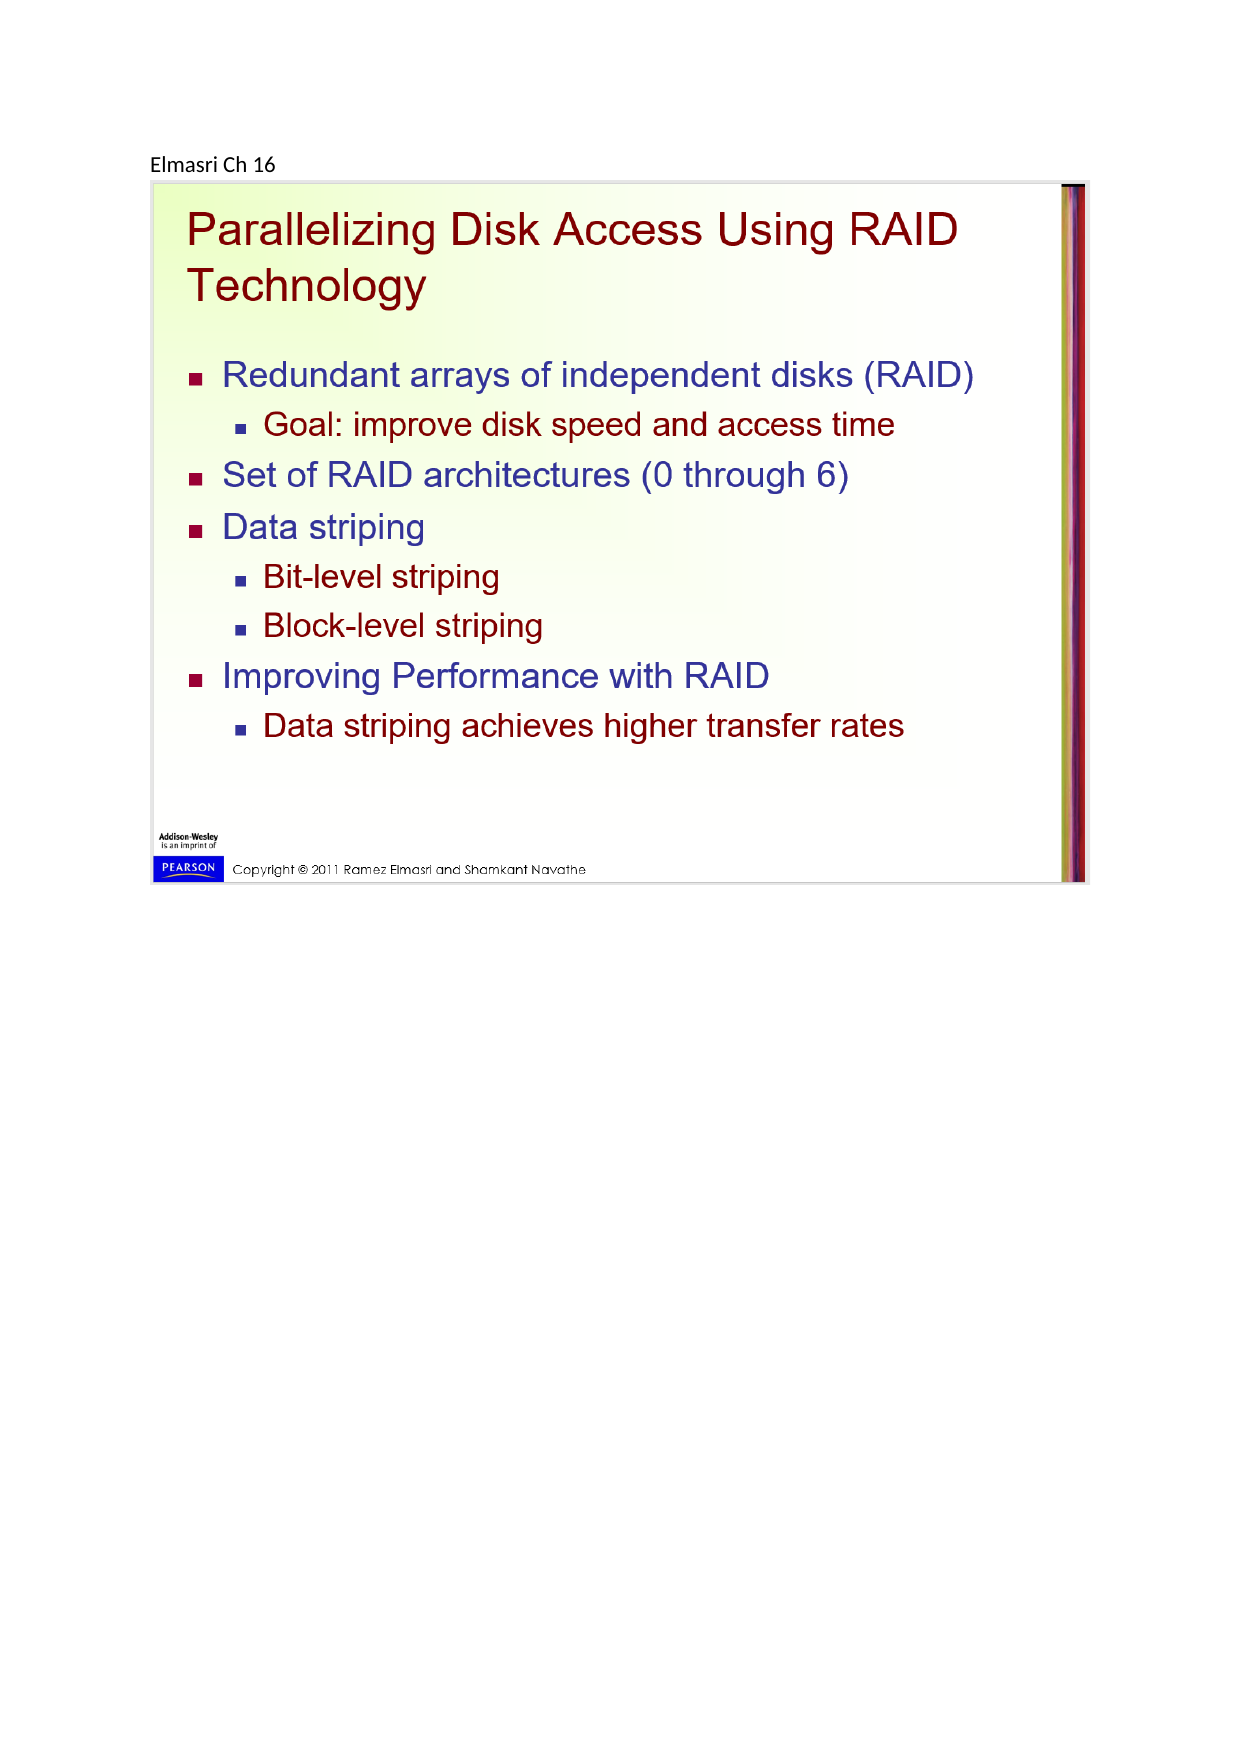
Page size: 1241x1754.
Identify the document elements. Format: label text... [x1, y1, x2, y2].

text Elmasri Ch 16 [150, 150, 1090, 180]
picture [150, 180, 1091, 885]
